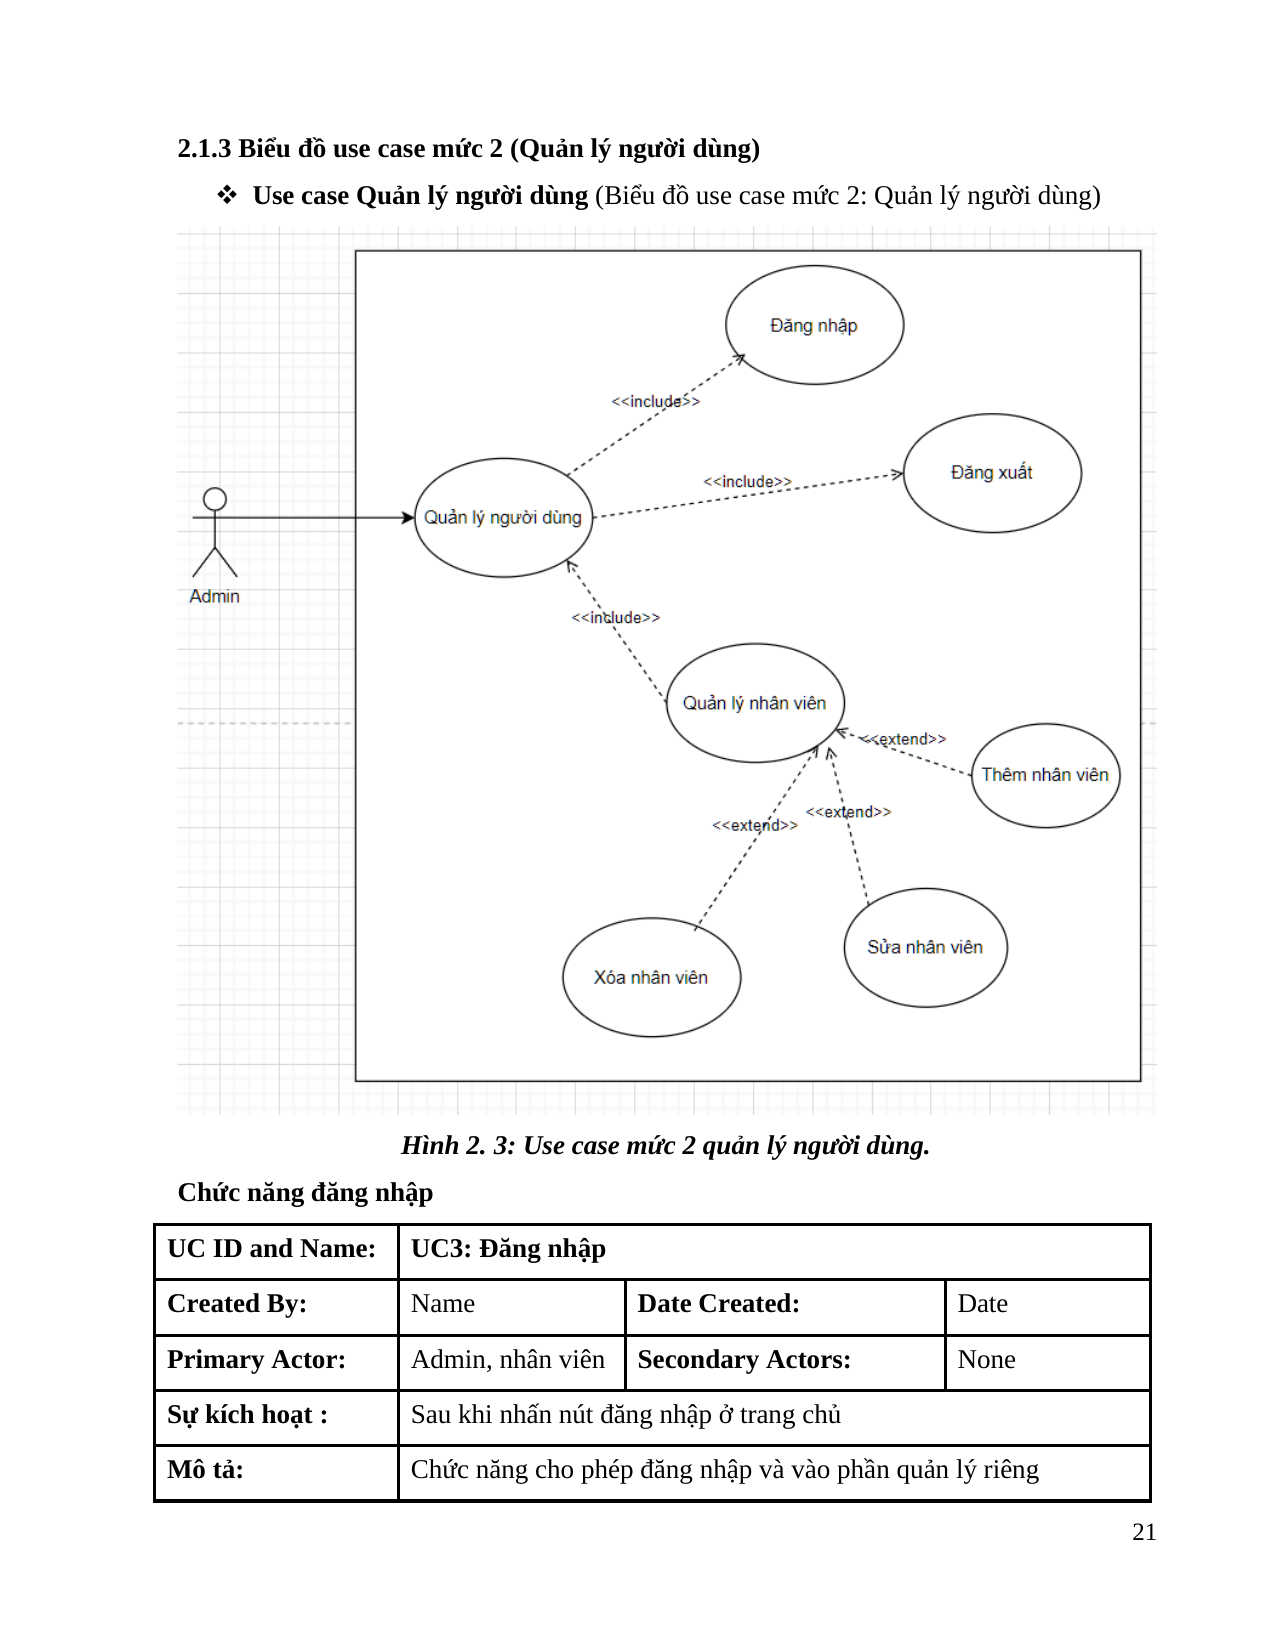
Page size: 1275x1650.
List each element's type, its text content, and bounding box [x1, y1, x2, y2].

subtitle 2.1.3 Biểu đồ use case mức 2 (Quản lý người dùng) [177, 132, 1157, 164]
list Use case Quản lý người dùng (Biểu đồ use case mức 2: Quản lý người dùng) [215, 179, 1157, 210]
table_cell Mô tả: [156, 1447, 397, 1499]
table_cell Sau khi nhấn nút đăng nhập ở trang chủ [400, 1392, 1149, 1444]
table_cell Sự kích hoạt : [156, 1392, 397, 1444]
table_cell None [947, 1337, 1149, 1389]
table_header UC3: Đăng nhập [400, 1226, 1149, 1278]
table_cell Primary Actor: [156, 1337, 397, 1389]
table_cell Name [400, 1281, 624, 1333]
text Hình 2. 3: Use case mức 2 quản lý người dùng. [177, 1129, 1157, 1161]
table_cell Chức năng cho phép đăng nhập và vào phần quản lý riêng [400, 1447, 1149, 1499]
table_header UC ID and Name: [156, 1226, 397, 1278]
table_cell Date [947, 1281, 1149, 1333]
table_cell Secondary Actors: [627, 1337, 944, 1389]
table_cell Created By: [156, 1281, 397, 1333]
picture [177, 226, 1157, 1115]
text Chức năng đăng nhập [177, 1176, 1157, 1207]
table_cell Date Created: [627, 1281, 944, 1333]
table_cell Admin, nhân viên [400, 1337, 624, 1389]
